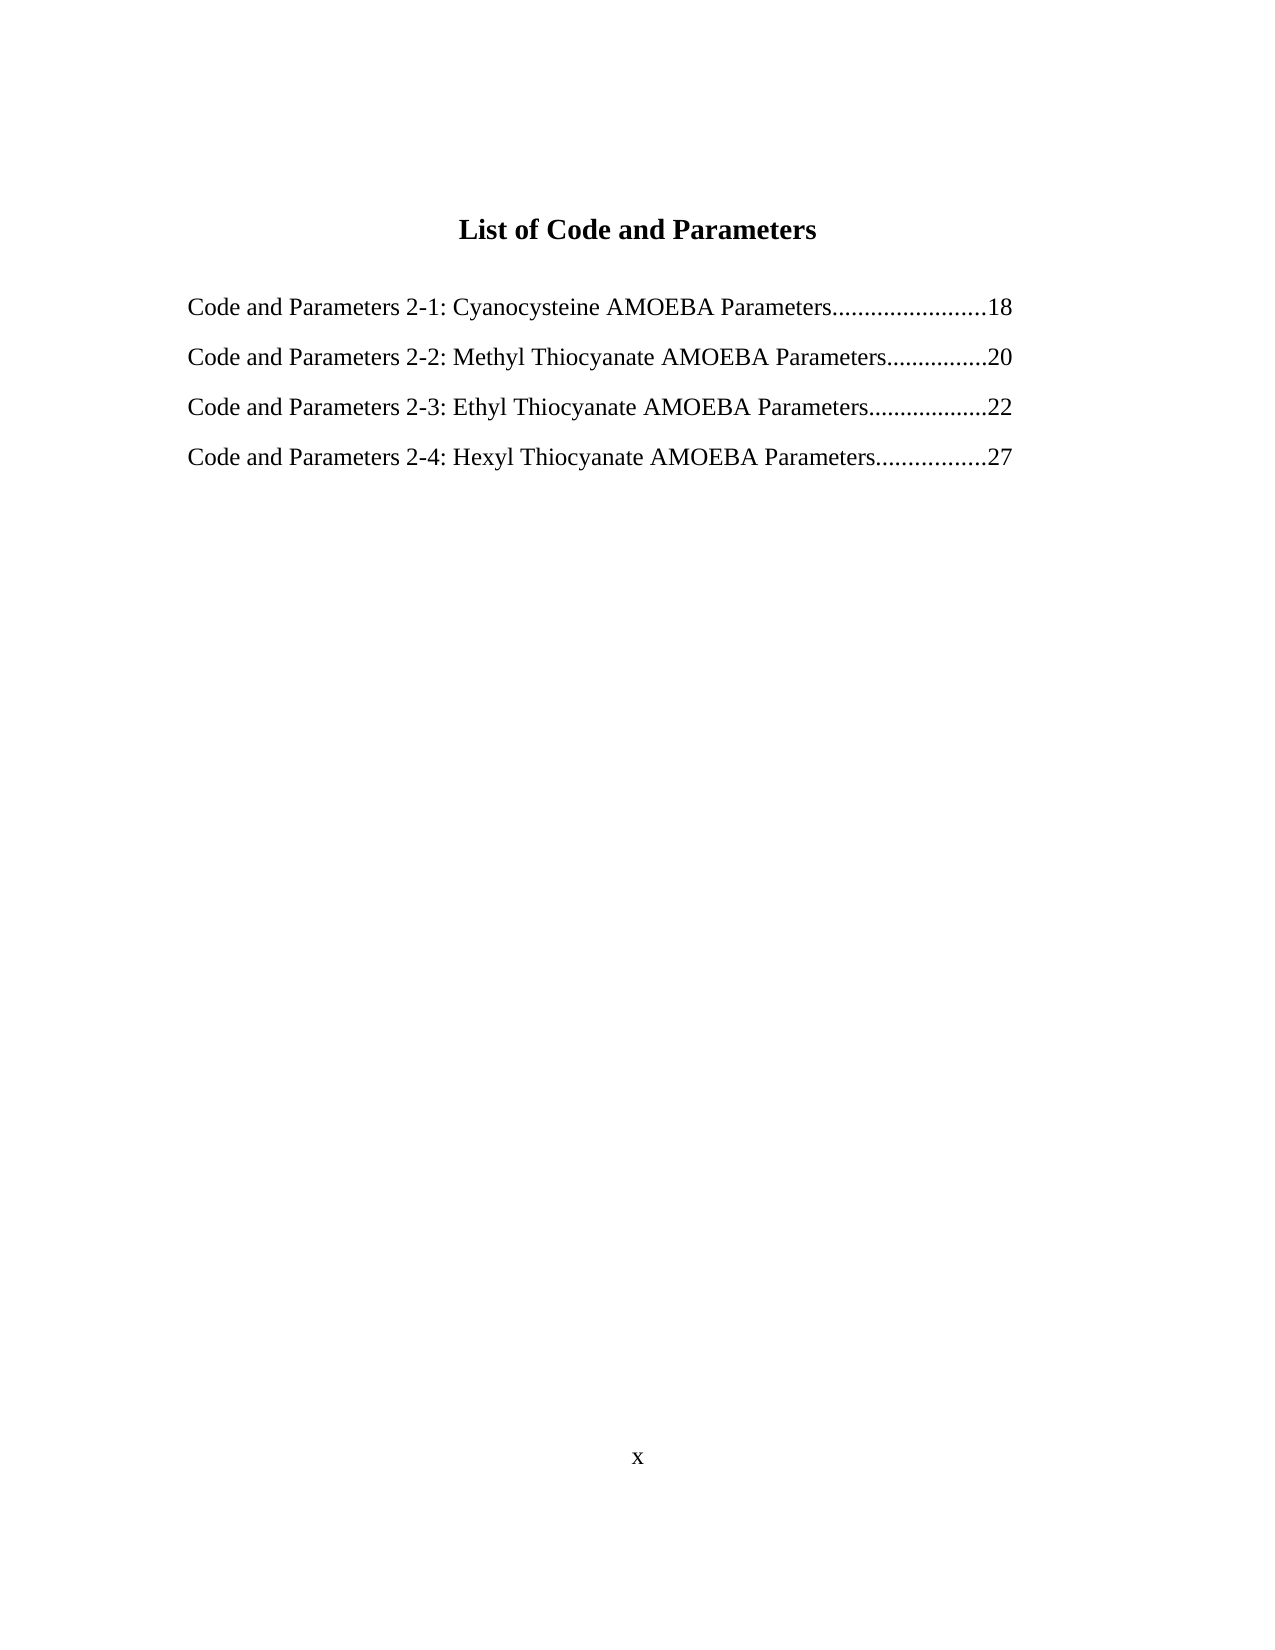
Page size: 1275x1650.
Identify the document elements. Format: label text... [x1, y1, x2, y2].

text Code and Parameters 2-2: Methyl Thiocyanate AMOEBA Parameters 20 [187, 321, 1087, 371]
text Code and Parameters 2-1: Cyanocysteine AMOEBA Parameters 18 [187, 271, 1087, 321]
subtitle List of Code and Parameters [187, 212, 1087, 246]
text Code and Parameters 2-4: Hexyl Thiocyanate AMOEBA Parameters 27 [187, 421, 1087, 471]
text Code and Parameters 2-3: Ethyl Thiocyanate AMOEBA Parameters 22 [187, 371, 1087, 421]
